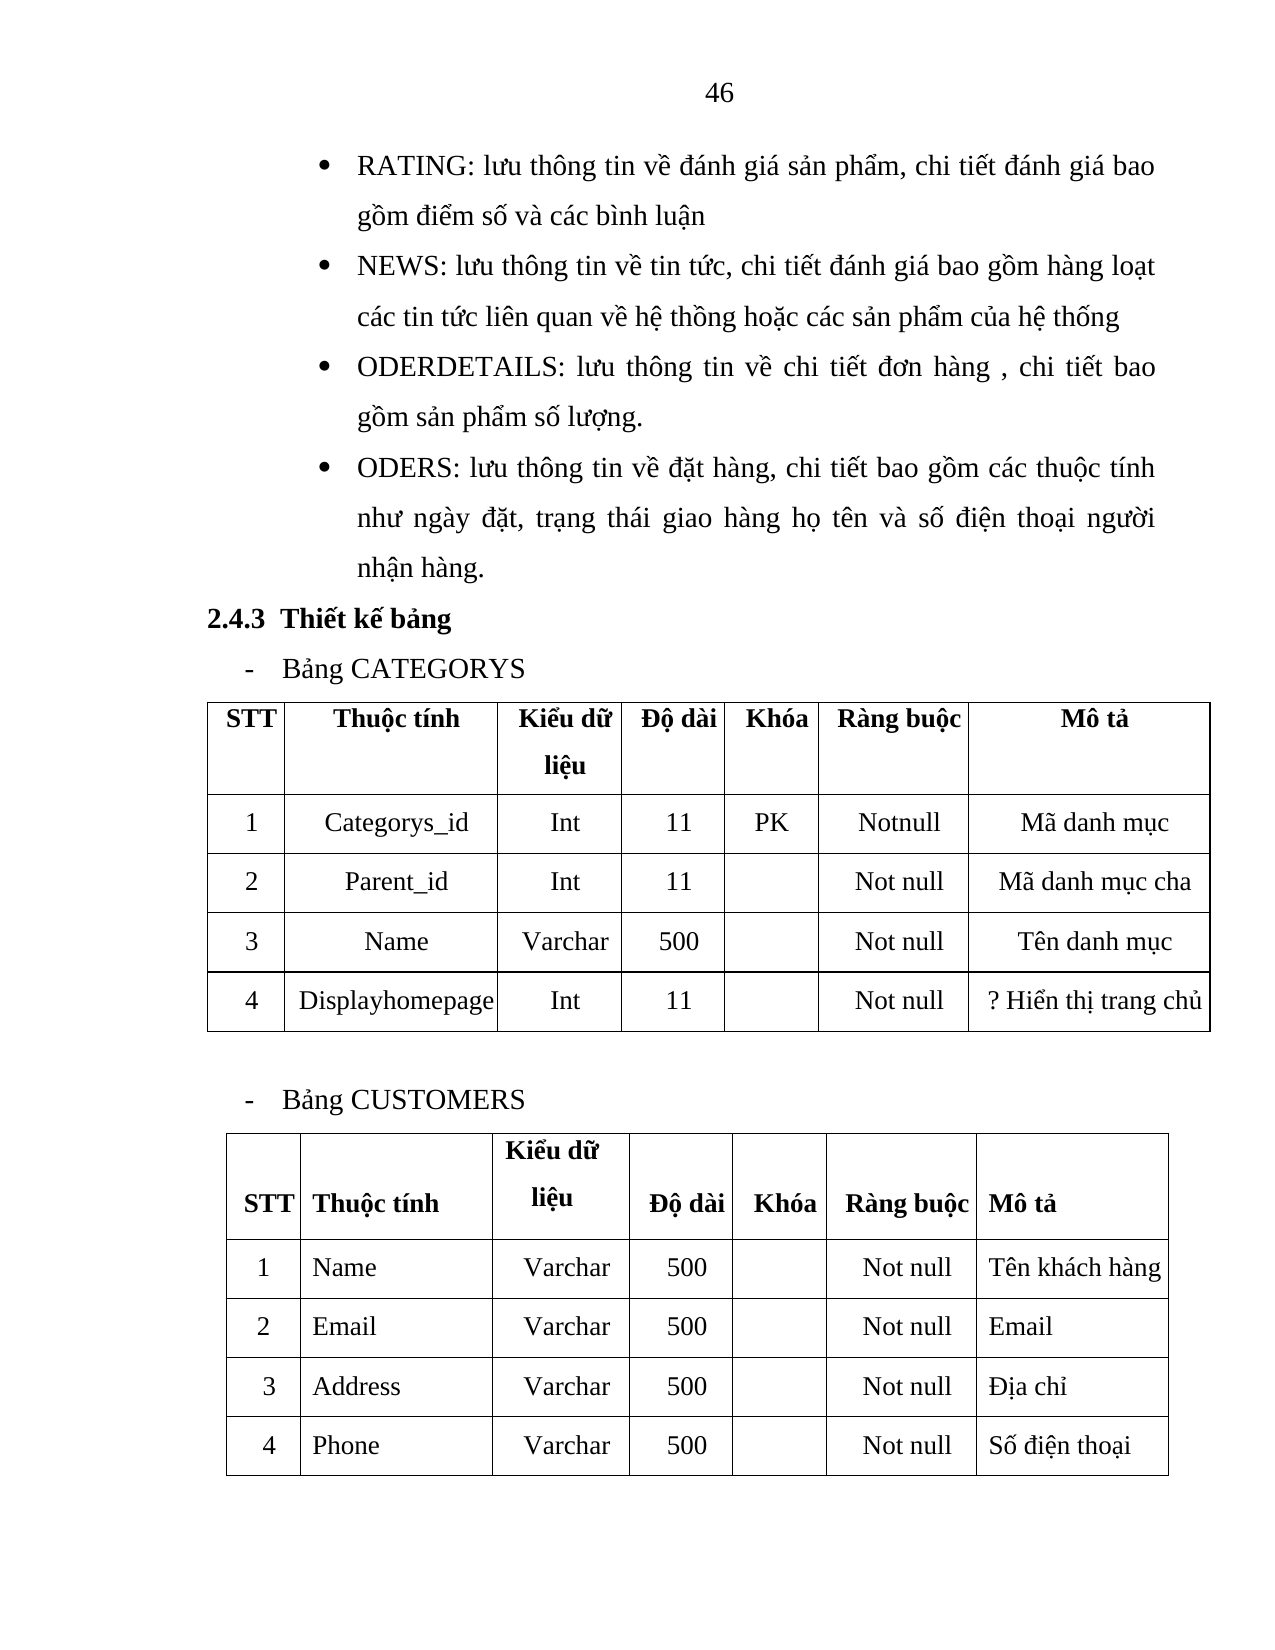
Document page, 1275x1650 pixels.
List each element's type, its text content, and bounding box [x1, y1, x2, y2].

table_header Khóa [725, 703, 818, 793]
table_cell 2 [208, 854, 284, 912]
list ODERDETAILS: lưu thông tin về chi tiết đơn hàng , chi tiết bao gồm sản phẩm số lượng. [319, 349, 1157, 433]
table_cell Not null [827, 1299, 976, 1357]
table_cell [733, 1358, 826, 1416]
table_cell Mã danh mục [969, 795, 1209, 853]
table_cell Int [498, 973, 621, 1031]
table_cell 500 [630, 1417, 732, 1475]
table_cell Notnull [819, 795, 968, 853]
table_cell Not null [819, 913, 968, 971]
table_cell Varchar [493, 1358, 629, 1416]
table_cell [725, 973, 818, 1031]
table_cell 500 [630, 1358, 732, 1416]
table_cell 500 [622, 913, 724, 971]
table_header Khóa [733, 1134, 826, 1238]
subtitle 2.4.3 Thiết kế bảng [207, 601, 1157, 634]
table_cell 1 [208, 795, 284, 853]
table_cell Email [977, 1299, 1168, 1357]
list Bảng CUSTOMERS [244, 1082, 1157, 1116]
table_cell [733, 1417, 826, 1475]
table_cell 4 [227, 1417, 300, 1475]
table_cell [733, 1299, 826, 1357]
table_cell Address [301, 1358, 492, 1416]
table_header Kiểu dữ liệu [498, 703, 621, 793]
list Bảng CATEGORYS [244, 651, 1157, 685]
table_cell Not null [827, 1240, 976, 1298]
table_cell Varchar [498, 913, 621, 971]
table_cell Địa chỉ [977, 1358, 1168, 1416]
list ODERS: lưu thông tin về đặt hàng, chi tiết bao gồm các thuộc tính như ngày đặt, trạng thái giao hàng họ tên và số điện thoại người nhận hàng. [319, 450, 1157, 584]
table_header Độ dài [622, 703, 724, 793]
table_cell [725, 854, 818, 912]
table_cell 4 [208, 973, 284, 1031]
table_cell Int [498, 854, 621, 912]
table_cell 2 [227, 1299, 300, 1357]
table_cell Parent_id [285, 854, 497, 912]
table_cell Varchar [493, 1299, 629, 1357]
table_header STT [227, 1134, 300, 1238]
table_cell Tên danh mục [969, 913, 1209, 971]
table_header Kiểu dữ liệu [493, 1134, 629, 1238]
table_header Mô tả [969, 703, 1209, 793]
table_header Ràng buộc [827, 1134, 976, 1238]
table_cell Not null [827, 1358, 976, 1416]
table_cell 1 [227, 1240, 300, 1298]
table_cell Categorys_id [285, 795, 497, 853]
table_header Mô tả [977, 1134, 1168, 1238]
table_cell 3 [208, 913, 284, 971]
table_cell 500 [630, 1240, 732, 1298]
table_cell 11 [622, 973, 724, 1031]
table_cell Varchar [493, 1240, 629, 1298]
table_cell Not null [819, 854, 968, 912]
table_cell Name [285, 913, 497, 971]
table_cell [733, 1240, 826, 1298]
table_cell Mã danh mục cha [969, 854, 1209, 912]
table_cell Int [498, 795, 621, 853]
table_cell Tên khách hàng [977, 1240, 1168, 1298]
table_cell Số điện thoại [977, 1417, 1168, 1475]
table_cell Email [301, 1299, 492, 1357]
table_cell Name [301, 1240, 492, 1298]
table_header STT [208, 703, 284, 793]
table_cell [725, 913, 818, 971]
table_header Thuộc tính [301, 1134, 492, 1238]
table_cell 11 [622, 795, 724, 853]
table_cell Displayhomepage [285, 973, 497, 1031]
table_cell Not null [827, 1417, 976, 1475]
table_cell Not null [819, 973, 968, 1031]
table_cell Phone [301, 1417, 492, 1475]
table_cell Varchar [493, 1417, 629, 1475]
table_cell ? Hiển thị trang chủ [969, 973, 1209, 1031]
list NEWS: lưu thông tin về tin tức, chi tiết đánh giá bao gồm hàng loạt các tin tức liên quan về hệ thồng hoặc các sản phẩm của hệ thống [319, 248, 1157, 332]
table_header Độ dài [630, 1134, 732, 1238]
table_cell 3 [227, 1358, 300, 1416]
table_cell 11 [622, 854, 724, 912]
table_header Thuộc tính [285, 703, 497, 793]
table_cell PK [725, 795, 818, 853]
table_cell 500 [630, 1299, 732, 1357]
table_header Ràng buộc [819, 703, 968, 793]
list RATING: lưu thông tin về đánh giá sản phẩm, chi tiết đánh giá bao gồm điểm số và các bình luận [319, 148, 1157, 232]
